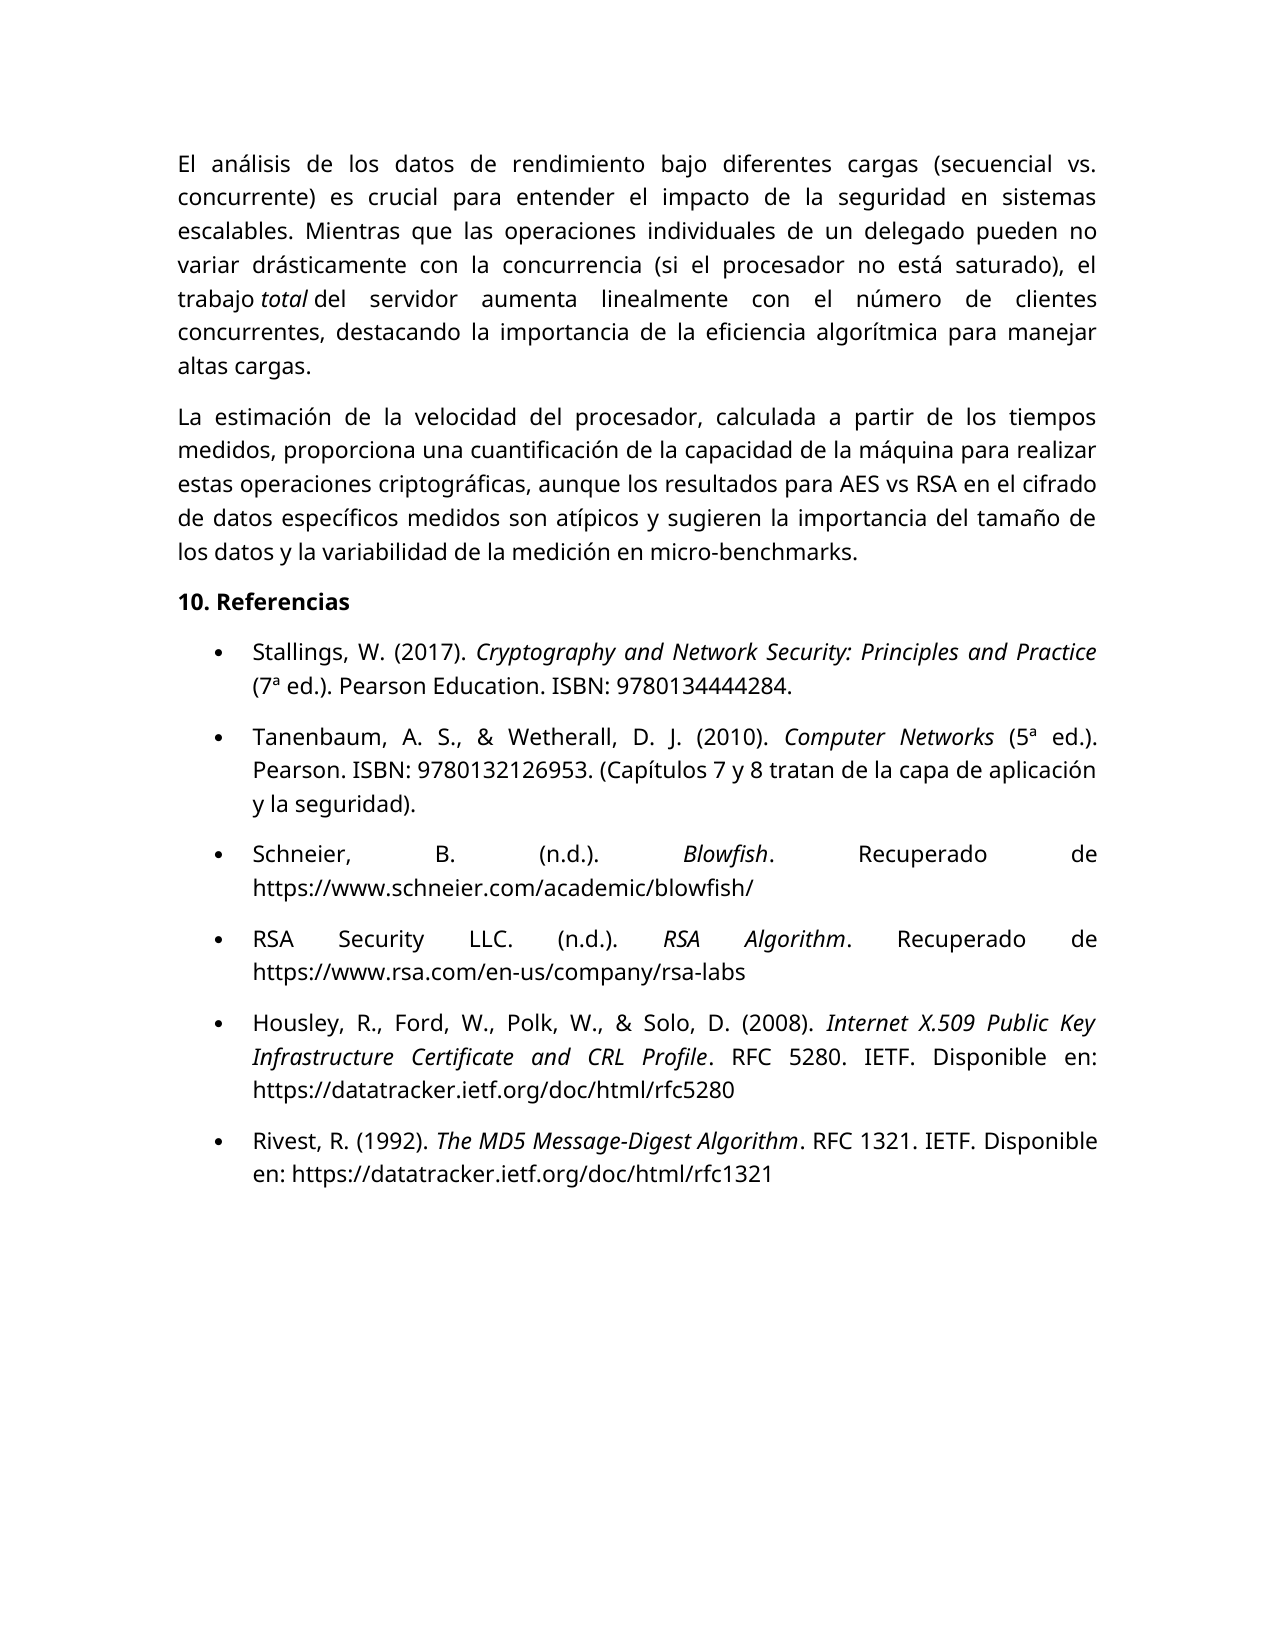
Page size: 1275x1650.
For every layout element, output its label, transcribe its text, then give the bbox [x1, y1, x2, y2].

list Tanenbaum, A. S., & Wetherall, D. J. (2010). Computer Networks (5ª ed.). Pearson. ISBN: 9780132126953. (Capítulos 7 y 8 tratan de la capa de aplicación y la seguridad). [215, 721, 1098, 819]
list RSA Security LLC. (n.d.). RSA Algorithm. Recuperado de https://www.rsa.com/en-us/company/rsa-labs [215, 923, 1098, 988]
list Schneier, B. (n.d.). Blowfish. Recuperado de https://www.schneier.com/academic/blowfish/ [215, 838, 1098, 903]
text El análisis de los datos de rendimiento bajo diferentes cargas (secuencial vs. concurrente) es crucial para entender el impacto de la seguridad en sistemas escalables. Mientras que las operaciones individuales de un delegado pueden no variar drásticamente con la concurrencia (si el procesador no está saturado), el trabajo total del servidor aumenta linealmente con el número de clientes concurrentes, destacando la importancia de la eficiencia algorítmica para manejar altas cargas. [177, 148, 1098, 381]
text La estimación de la velocidad del procesador, calculada a partir de los tiempos medidos, proporciona una cuantificación de la capacidad de la máquina para realizar estas operaciones criptográficas, aunque los resultados para AES vs RSA en el cifrado de datos específicos medidos son atípicos y sugieren la importancia del tamaño de los datos y la variabilidad de la medición en micro-benchmarks. [177, 401, 1098, 567]
text 10. Referencias [177, 586, 1098, 617]
list Rivest, R. (1992). The MD5 Message-Digest Algorithm. RFC 1321. IETF. Disponible en: https://datatracker.ietf.org/doc/html/rfc1321 [215, 1125, 1098, 1190]
list Stallings, W. (2017). Cryptography and Network Security: Principles and Practice (7ª ed.). Pearson Education. ISBN: 9780134444284. [215, 636, 1098, 701]
list Housley, R., Ford, W., Polk, W., & Solo, D. (2008). Internet X.509 Public Key Infrastructure Certificate and CRL Profile. RFC 5280. IETF. Disponible en: https://datatracker.ietf.org/doc/html/rfc5280 [215, 1007, 1098, 1106]
